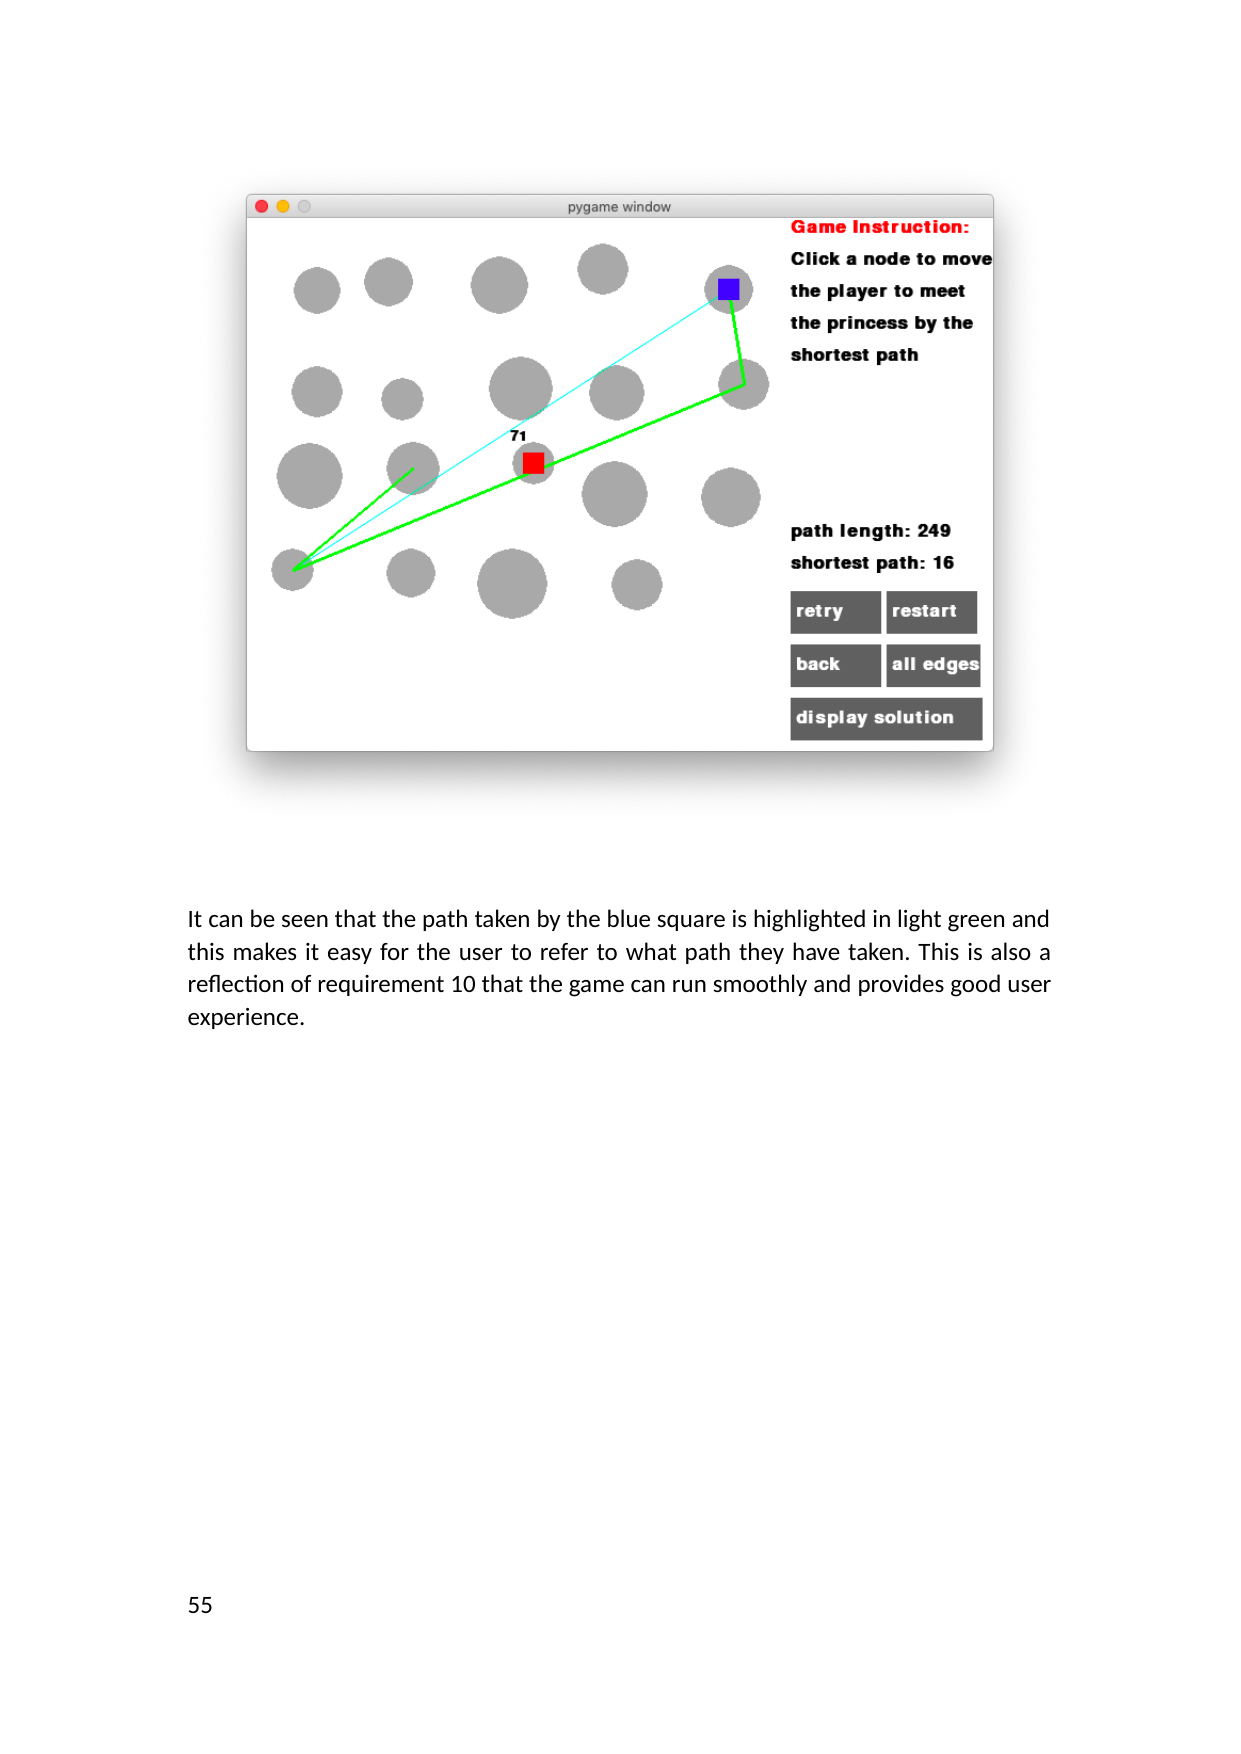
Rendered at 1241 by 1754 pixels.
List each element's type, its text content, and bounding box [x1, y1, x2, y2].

text It can be seen that the path taken by the blue square is highlighted in light green and this makes it easy for the user to refer to what path they have taken. This is also a reflection of requirement 10 that the game can run smoothly and provides good user experience. [187, 902, 1053, 1032]
picture [187, 154, 1053, 830]
